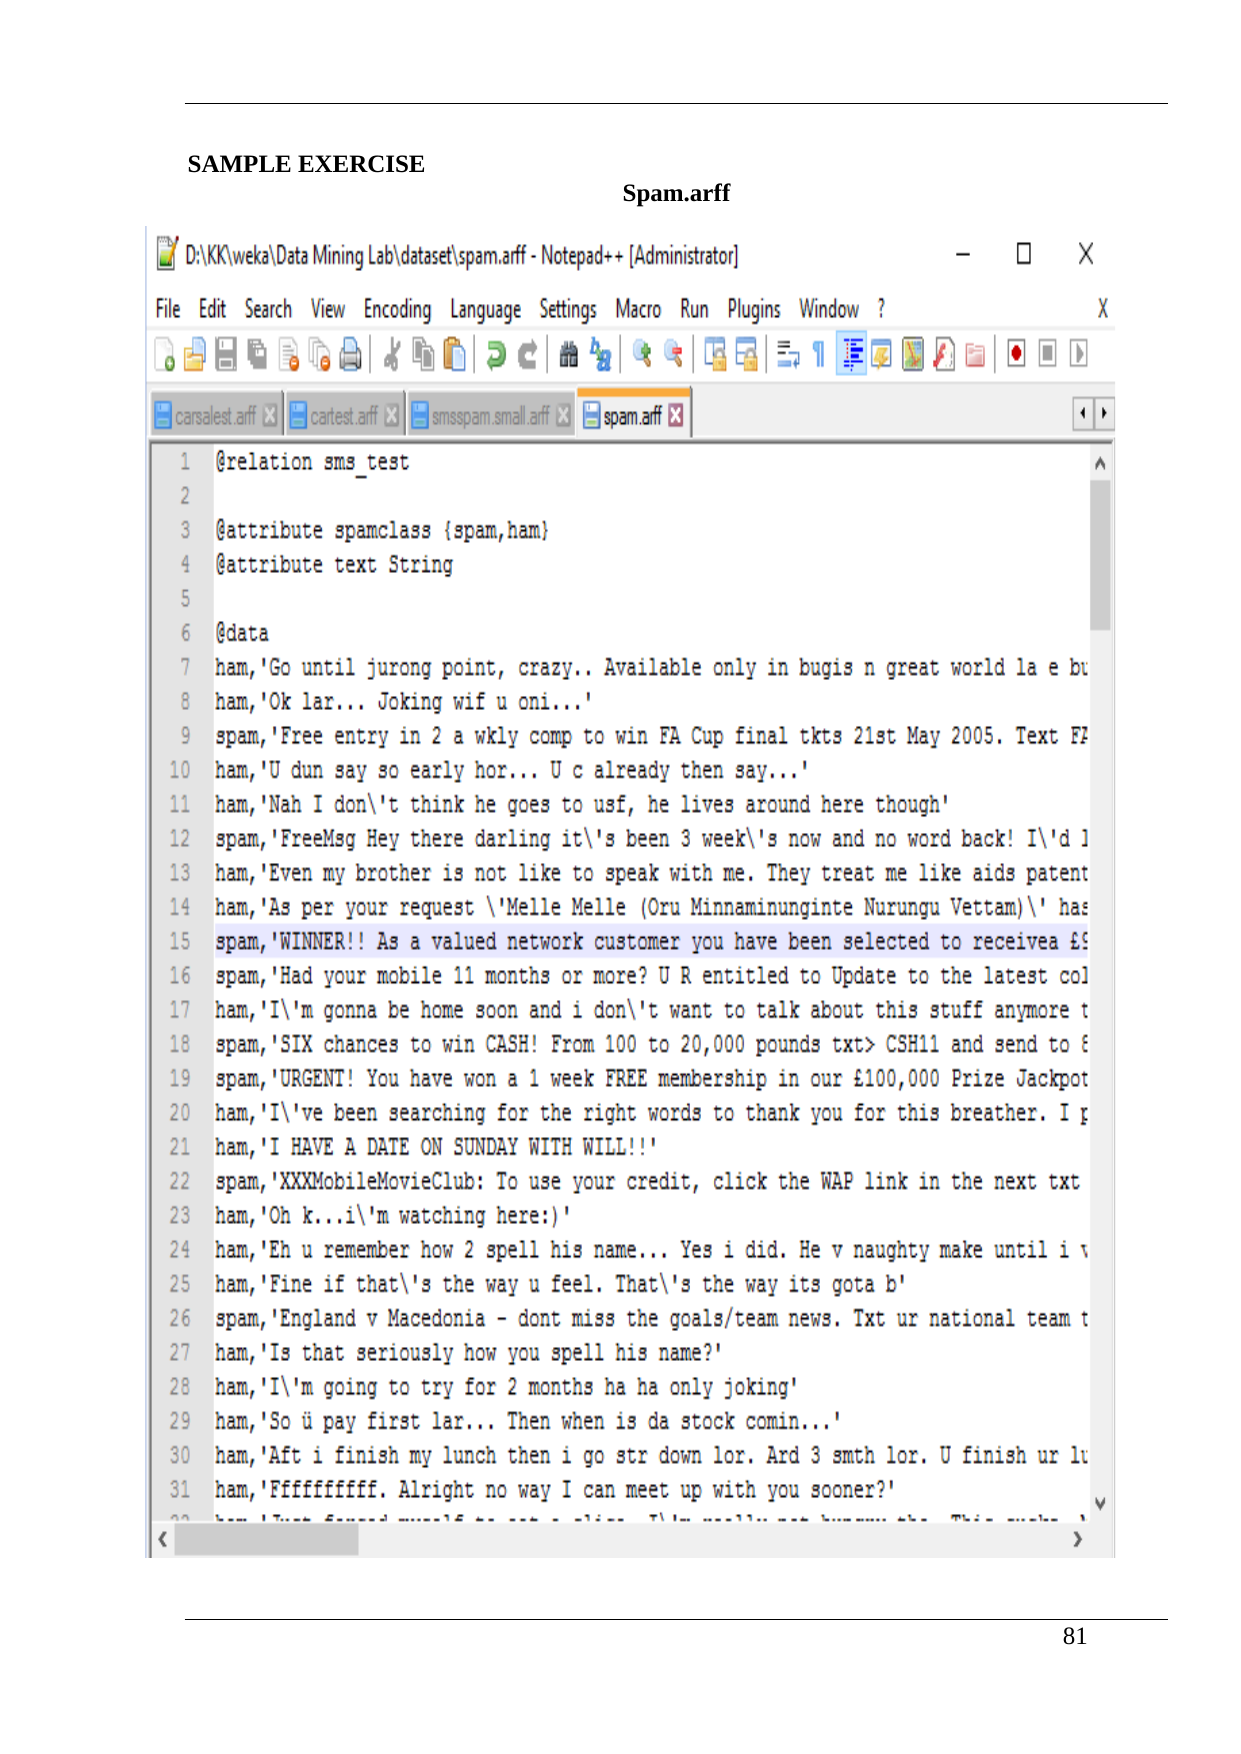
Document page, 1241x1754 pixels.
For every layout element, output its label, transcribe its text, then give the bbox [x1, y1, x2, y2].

picture [145, 226, 1116, 1558]
text Spam.arff [252, 178, 1100, 207]
text SAMPLE EXERCISE [187, 149, 1207, 178]
